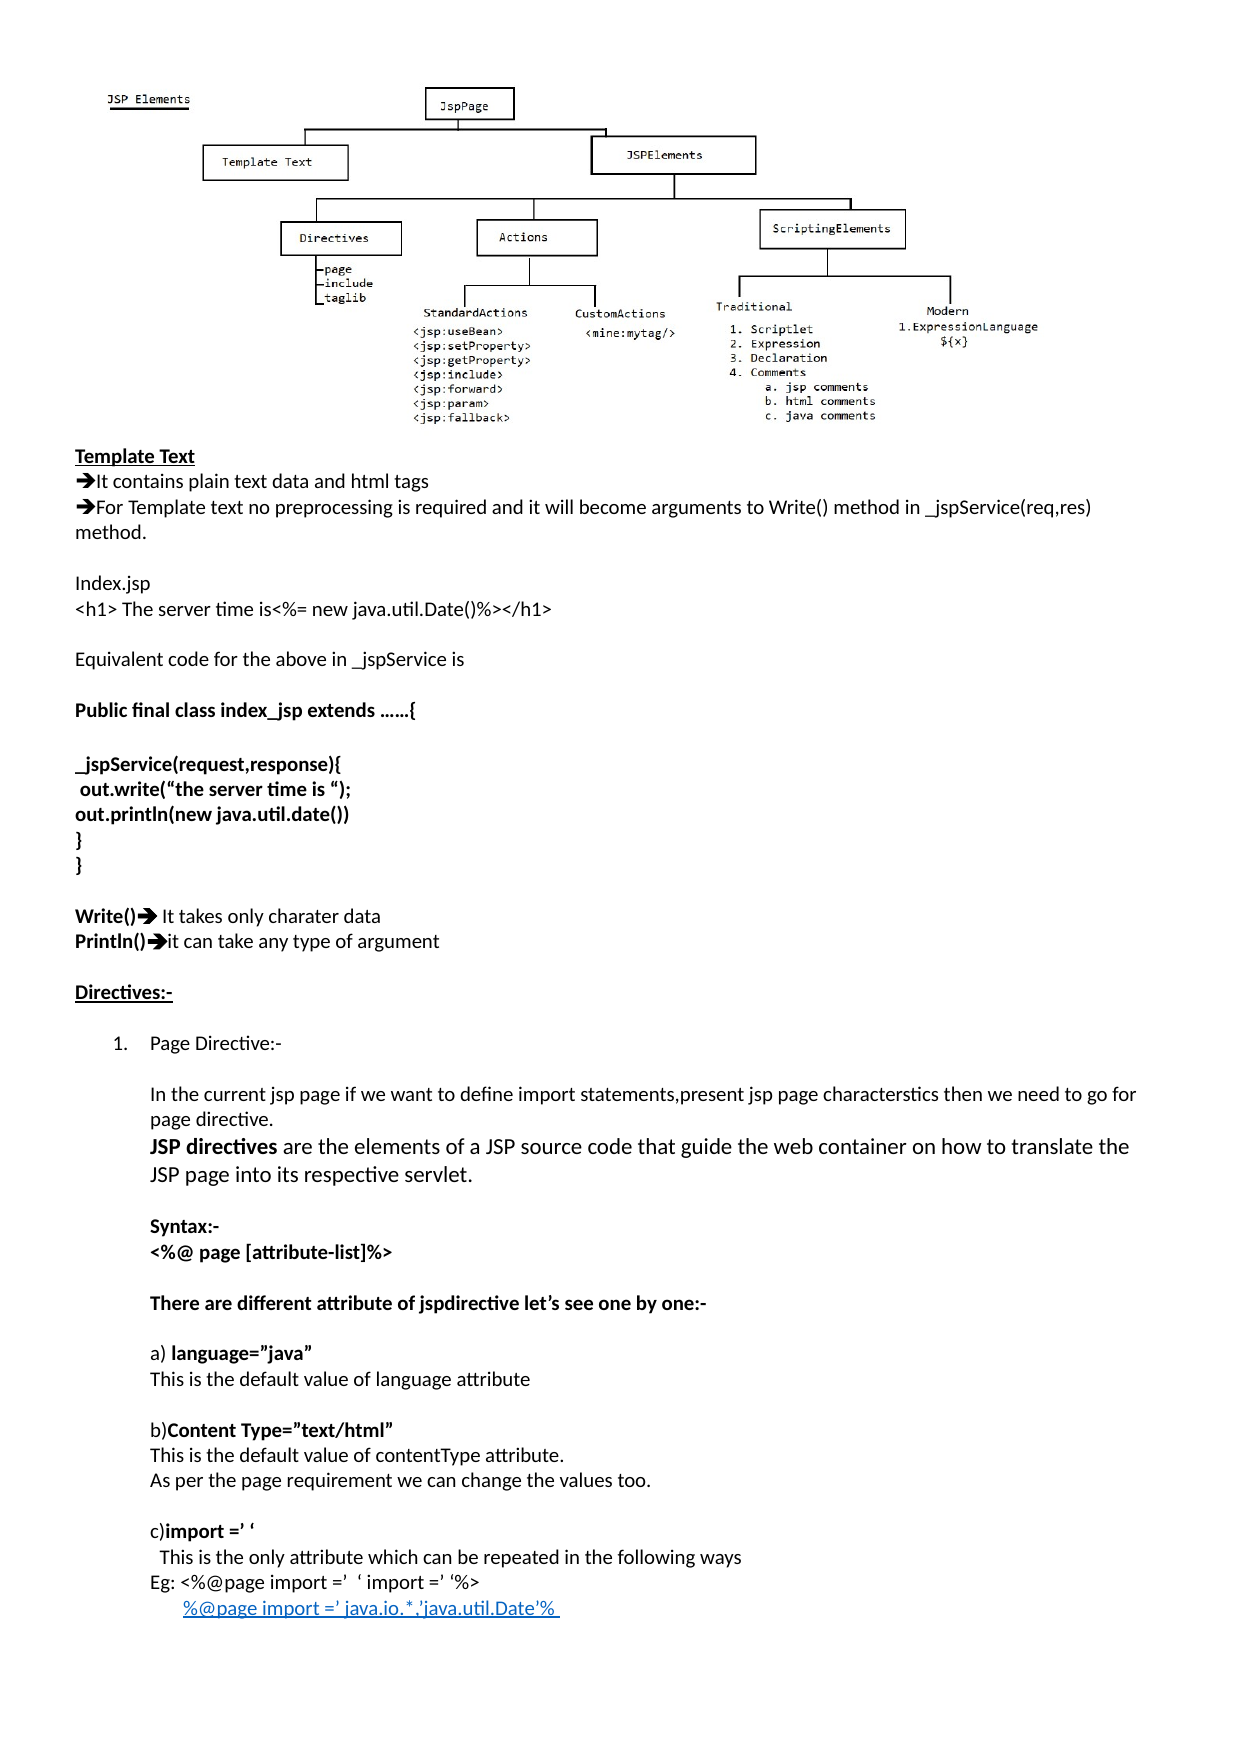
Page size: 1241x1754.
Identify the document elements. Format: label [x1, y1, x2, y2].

picture [107, 76, 1133, 444]
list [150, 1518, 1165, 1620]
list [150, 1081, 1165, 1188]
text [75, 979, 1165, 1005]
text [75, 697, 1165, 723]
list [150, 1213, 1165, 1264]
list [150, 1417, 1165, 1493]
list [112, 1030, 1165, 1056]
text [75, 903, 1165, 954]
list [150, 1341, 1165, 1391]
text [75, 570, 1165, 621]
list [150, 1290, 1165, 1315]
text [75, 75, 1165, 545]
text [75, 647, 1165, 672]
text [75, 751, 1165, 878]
